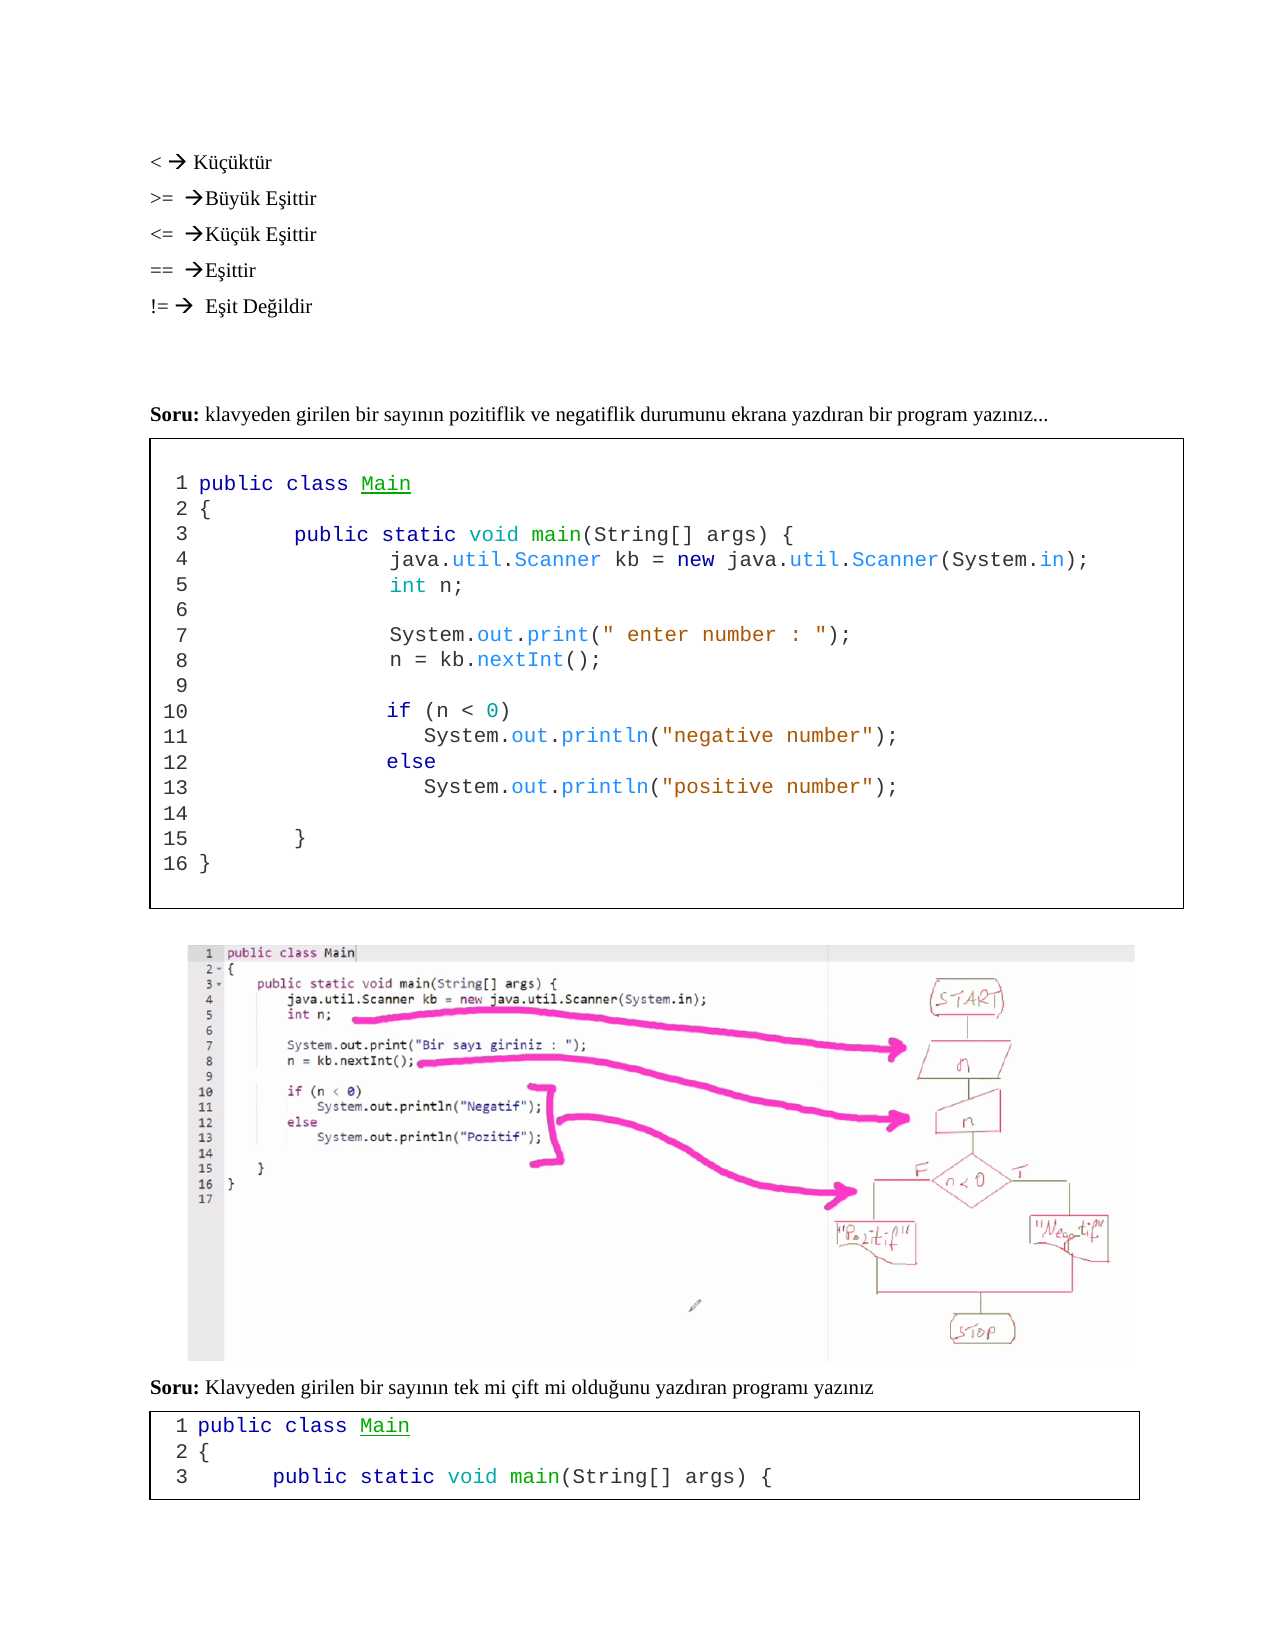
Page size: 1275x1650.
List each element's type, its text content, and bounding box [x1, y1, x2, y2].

picture [187, 945, 1135, 1361]
text == Eşittir [150, 258, 1125, 282]
table_header [151, 439, 161, 908]
text Soru: Klavyeden girilen bir sayının tek mi çift mi olduğunu yazdıran programı yazınız [150, 1375, 1125, 1399]
text <= Küçük Eşittir [150, 222, 1125, 246]
text != Eşit Değildir [150, 294, 1125, 318]
text < Küçüktür [150, 150, 1125, 174]
text >= Büyük Eşittir [150, 186, 1125, 210]
text Soru: klavyeden girilen bir sayının pozitiflik ve negatiflik durumunu ekrana yazdıran bir program yazınız... [150, 402, 1125, 426]
table_header [151, 1412, 161, 1499]
